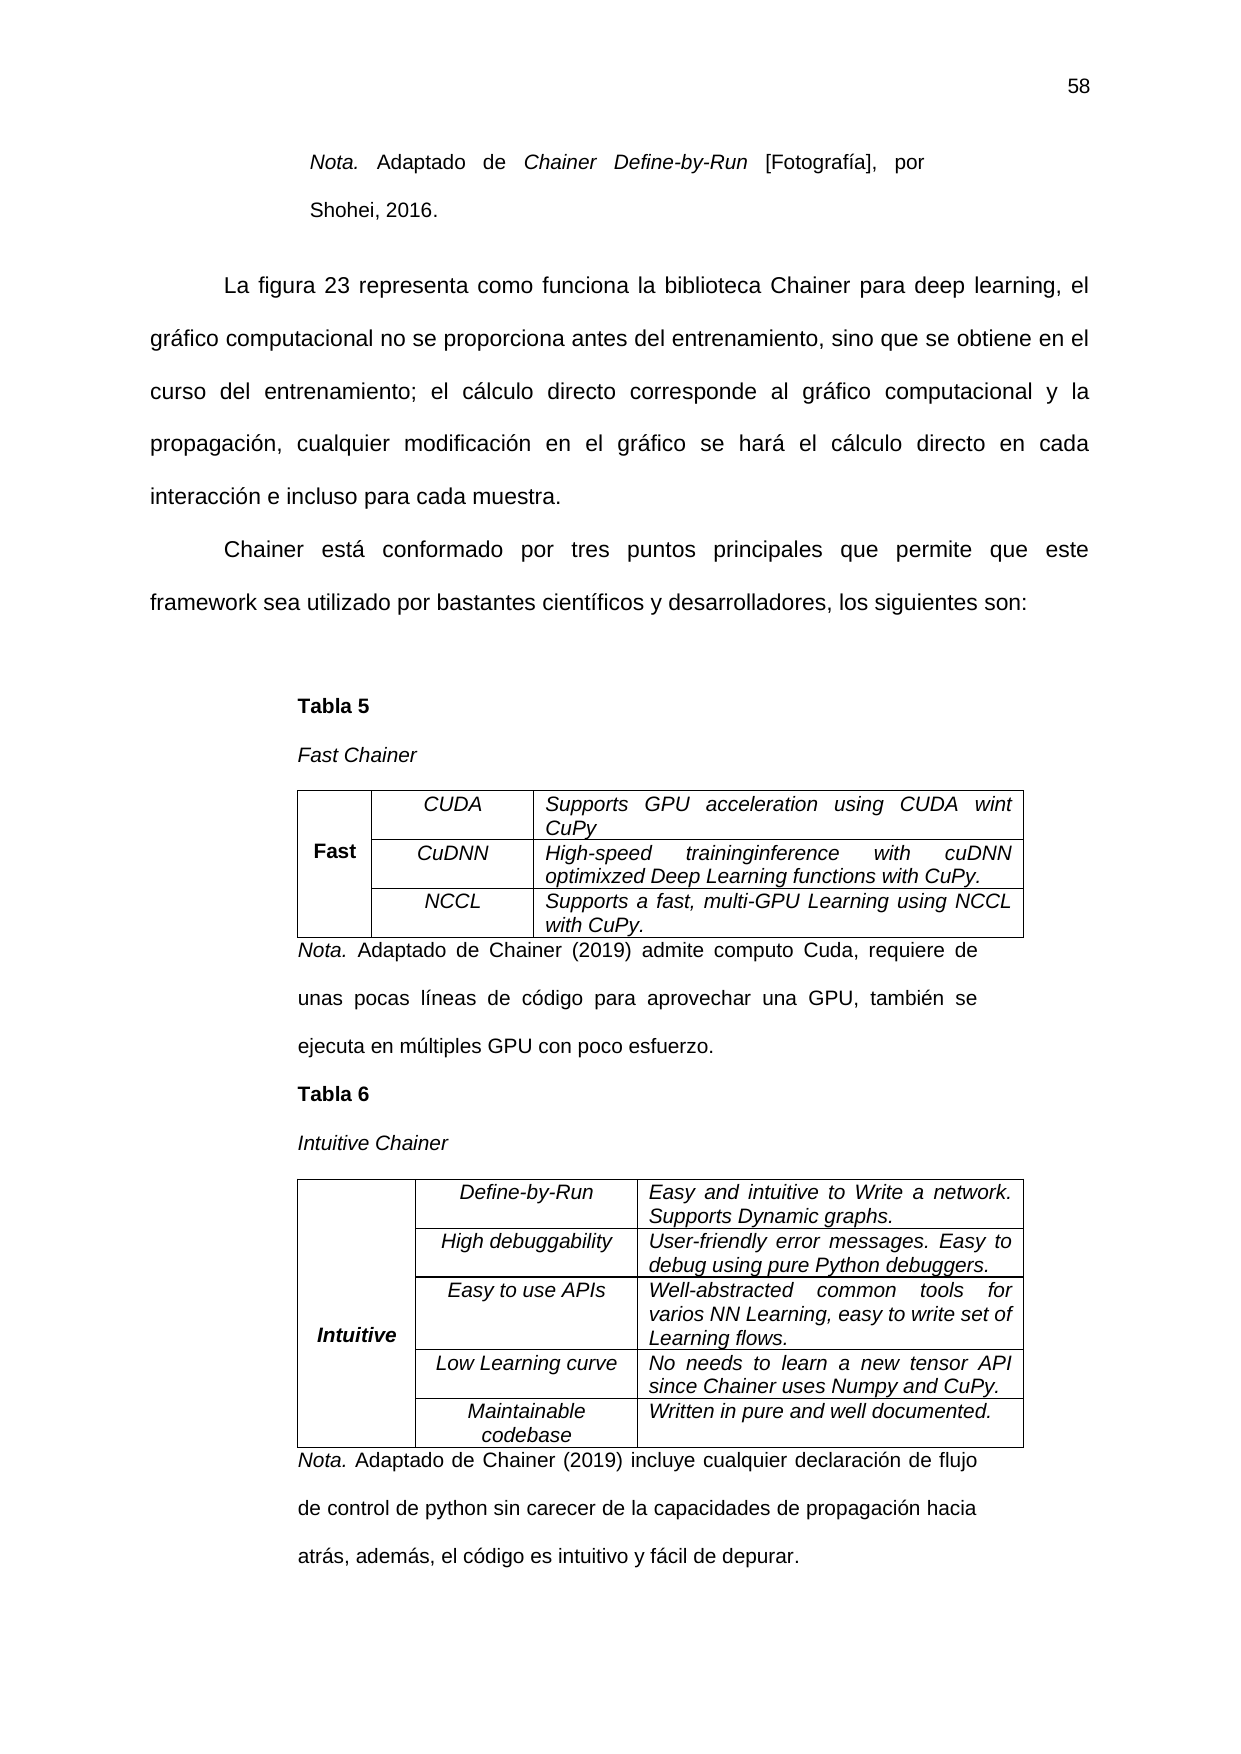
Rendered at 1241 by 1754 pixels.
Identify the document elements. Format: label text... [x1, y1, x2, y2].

text Tabla 5 [239, 694, 1090, 718]
text Nota. Adaptado de Chainer Define-by-Run [Fotografía], por Shohei, 2016. [309, 150, 925, 222]
text Tabla 6 [239, 1082, 1090, 1106]
table_cell Easy to use APIs [416, 1278, 637, 1349]
table_cell Written in pure and well documented. [638, 1399, 1023, 1447]
table_header Fast [298, 791, 371, 937]
table_header Define-by-Run [416, 1180, 637, 1227]
text La figura 23 representa como funciona la biblioteca Chainer para deep learning, el gráfico computacional no se proporciona antes del entrenamiento, sino que se obtiene en el curso del entrenamiento; el cálculo directo corresponde al gráfico computacional y la propagación, cualquier modificación en el gráfico se hará el cálculo directo en cada interacción e incluso para cada muestra. [150, 272, 1090, 509]
table_cell NCCL [372, 889, 533, 937]
table_header Easy and intuitive to Write a network. Supports Dynamic graphs. [638, 1180, 1023, 1227]
table_header Supports GPU acceleration using CUDA wint CuPy [534, 791, 1023, 839]
text Chainer está conformado por tres puntos principales que permite que este framework sea utilizado por bastantes científicos y desarrolladores, los siguientes son: [150, 536, 1090, 615]
table_cell Supports a fast, multi-GPU Learning using NCCL with CuPy. [534, 889, 1023, 937]
text Nota. Adaptado de Chainer (2019) incluye cualquier declaración de flujo de control de python sin carecer de la capacidades de propagación hacia atrás, además, el código es intuitivo y fácil de depurar. [298, 1448, 978, 1568]
table_cell High debuggability [416, 1229, 637, 1276]
table_cell Maintainable codebase [416, 1399, 637, 1447]
text Fast Chainer [239, 742, 1090, 766]
table_cell Low Learning curve [416, 1350, 637, 1398]
table_header CUDA [372, 791, 533, 839]
text Nota. Adaptado de Chainer (2019) admite computo Cuda, requiere de unas pocas líneas de código para aprovechar una GPU, también se ejecuta en múltiples GPU con poco esfuerzo. [298, 938, 978, 1058]
table_cell High-speed traininginference with cuDNN optimixzed Deep Learning functions with CuPy. [534, 840, 1023, 888]
table_cell User-friendly error messages. Easy to debug using pure Python debuggers. [638, 1229, 1023, 1276]
table_header Intuitive [298, 1180, 415, 1447]
table_cell CuDNN [372, 840, 533, 888]
table_cell Well-abstracted common tools for varios NN Learning, easy to write set of Learning flows. [638, 1278, 1023, 1349]
table_cell No needs to learn a new tensor API since Chainer uses Numpy and CuPy. [638, 1350, 1023, 1398]
text Intuitive Chainer [239, 1131, 1090, 1154]
